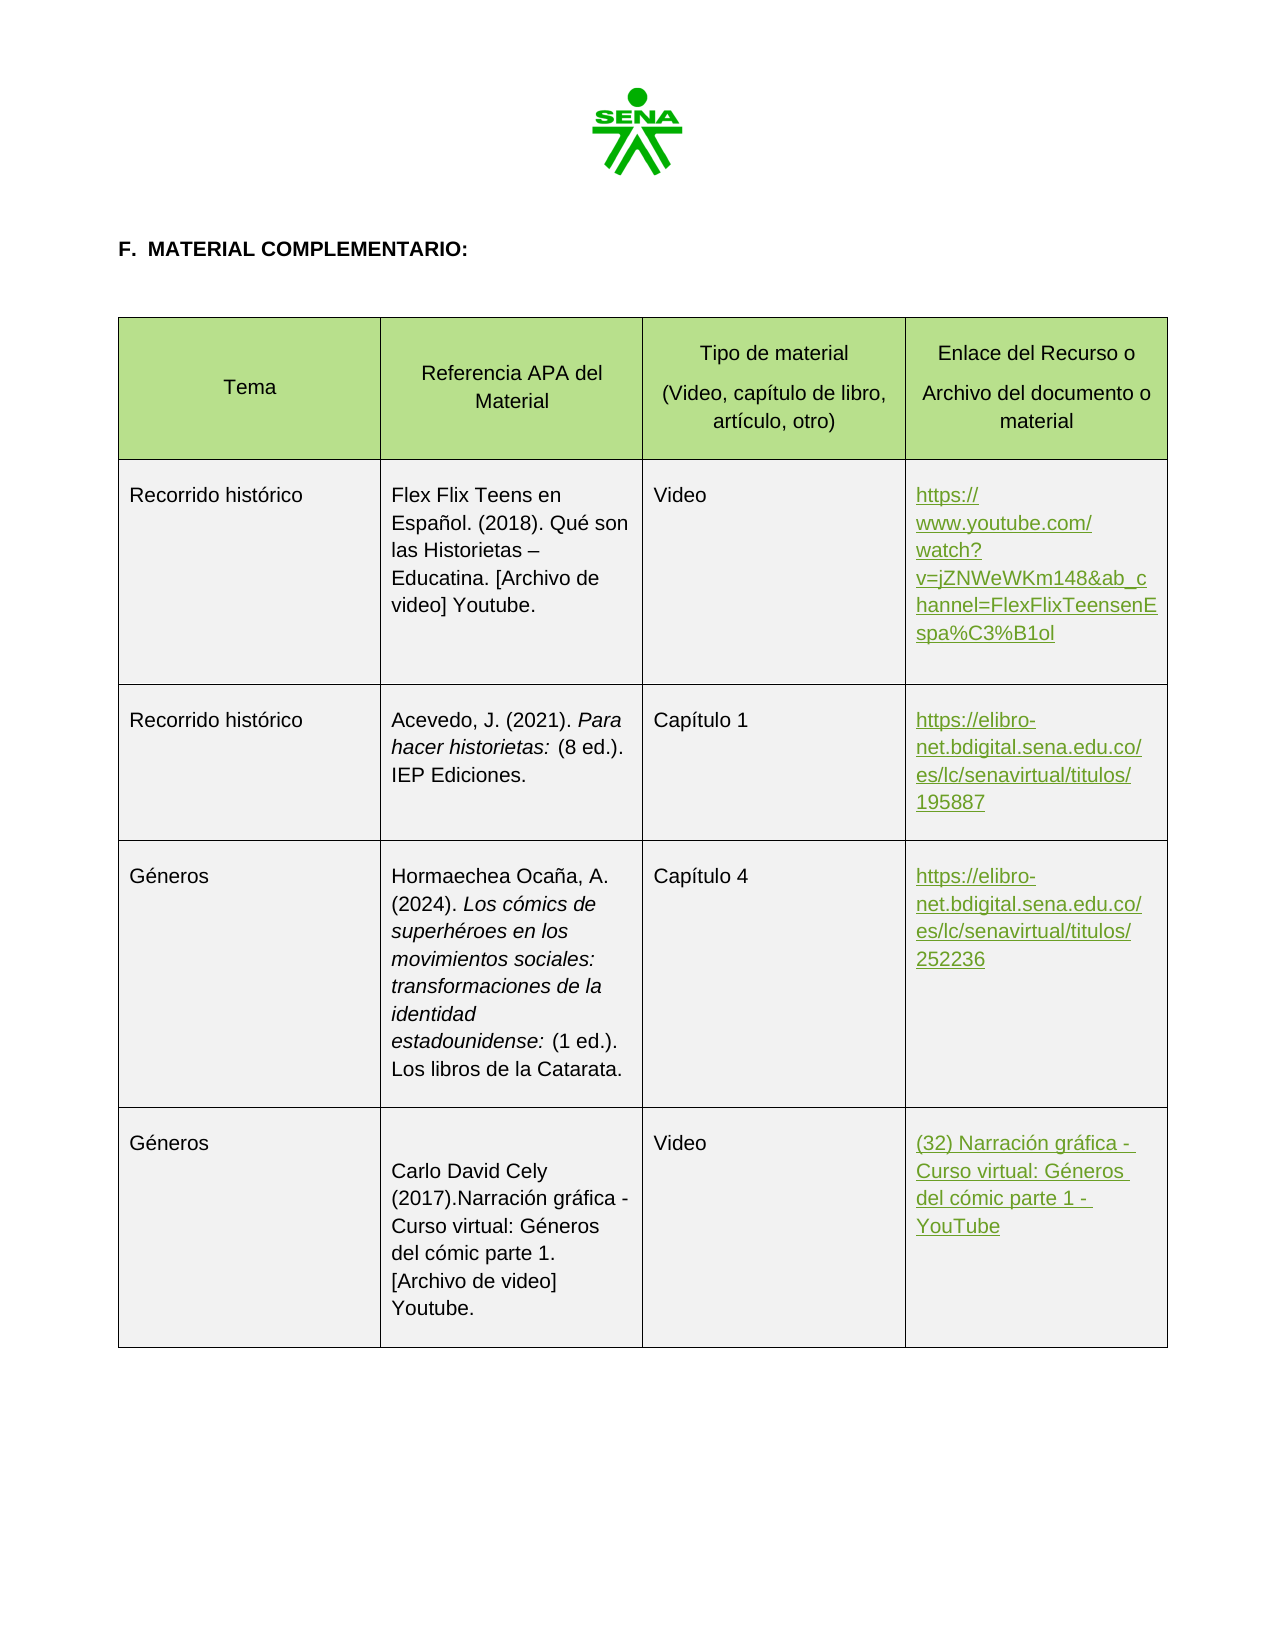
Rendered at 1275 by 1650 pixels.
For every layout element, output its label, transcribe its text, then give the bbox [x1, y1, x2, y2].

table_cell Flex Flix Teens en Español. (2018). Qué son las Historietas – Educatina. [Archivo de video] Youtube. [381, 460, 642, 683]
table_header Tema [119, 318, 380, 459]
table_cell Capítulo 4 [643, 841, 905, 1107]
list MATERIAL COMPLEMENTARIO: [118, 237, 1157, 261]
table_header Referencia APA del Material [381, 318, 642, 459]
table_cell (32) Narración gráfica - Curso virtual: Géneros del cómic parte 1 - YouTube [906, 1108, 1167, 1347]
table_cell Capítulo 1 [643, 685, 905, 840]
table_cell Recorrido histórico [119, 685, 380, 840]
picture [592, 87, 683, 176]
table_cell https://elibro-net.bdigital.sena.edu.co/es/lc/senavirtual/titulos/195887 [906, 685, 1167, 840]
table_cell Géneros [119, 1108, 380, 1347]
table_cell https://www.youtube.com/watch?v=jZNWeWKm148&ab_channel=FlexFlixTeensenEspa%C3%B1ol [906, 460, 1167, 683]
table_header Enlace del Recurso o Archivo del documento o material [906, 318, 1167, 459]
table_cell Video [643, 1108, 905, 1347]
table_cell Hormaechea Ocaña, A. (2024). Los cómics de superhéroes en los movimientos sociales: transformaciones de la identidad estadounidense: (1 ed.). Los libros de la Catarata. [381, 841, 642, 1107]
table_cell Video [643, 460, 905, 683]
table_cell Recorrido histórico [119, 460, 380, 683]
table_cell https://elibro-net.bdigital.sena.edu.co/es/lc/senavirtual/titulos/252236 [906, 841, 1167, 1107]
table_header Tipo de material (Video, capítulo de libro, artículo, otro) [643, 318, 905, 459]
table_cell Carlo David Cely (2017).Narración gráfica - Curso virtual: Géneros del cómic parte 1. [Archivo de video] Youtube. [381, 1108, 642, 1347]
table_cell Acevedo, J. (2021). Para hacer historietas: (8 ed.). IEP Ediciones. [381, 685, 642, 840]
table_cell Géneros [119, 841, 380, 1107]
